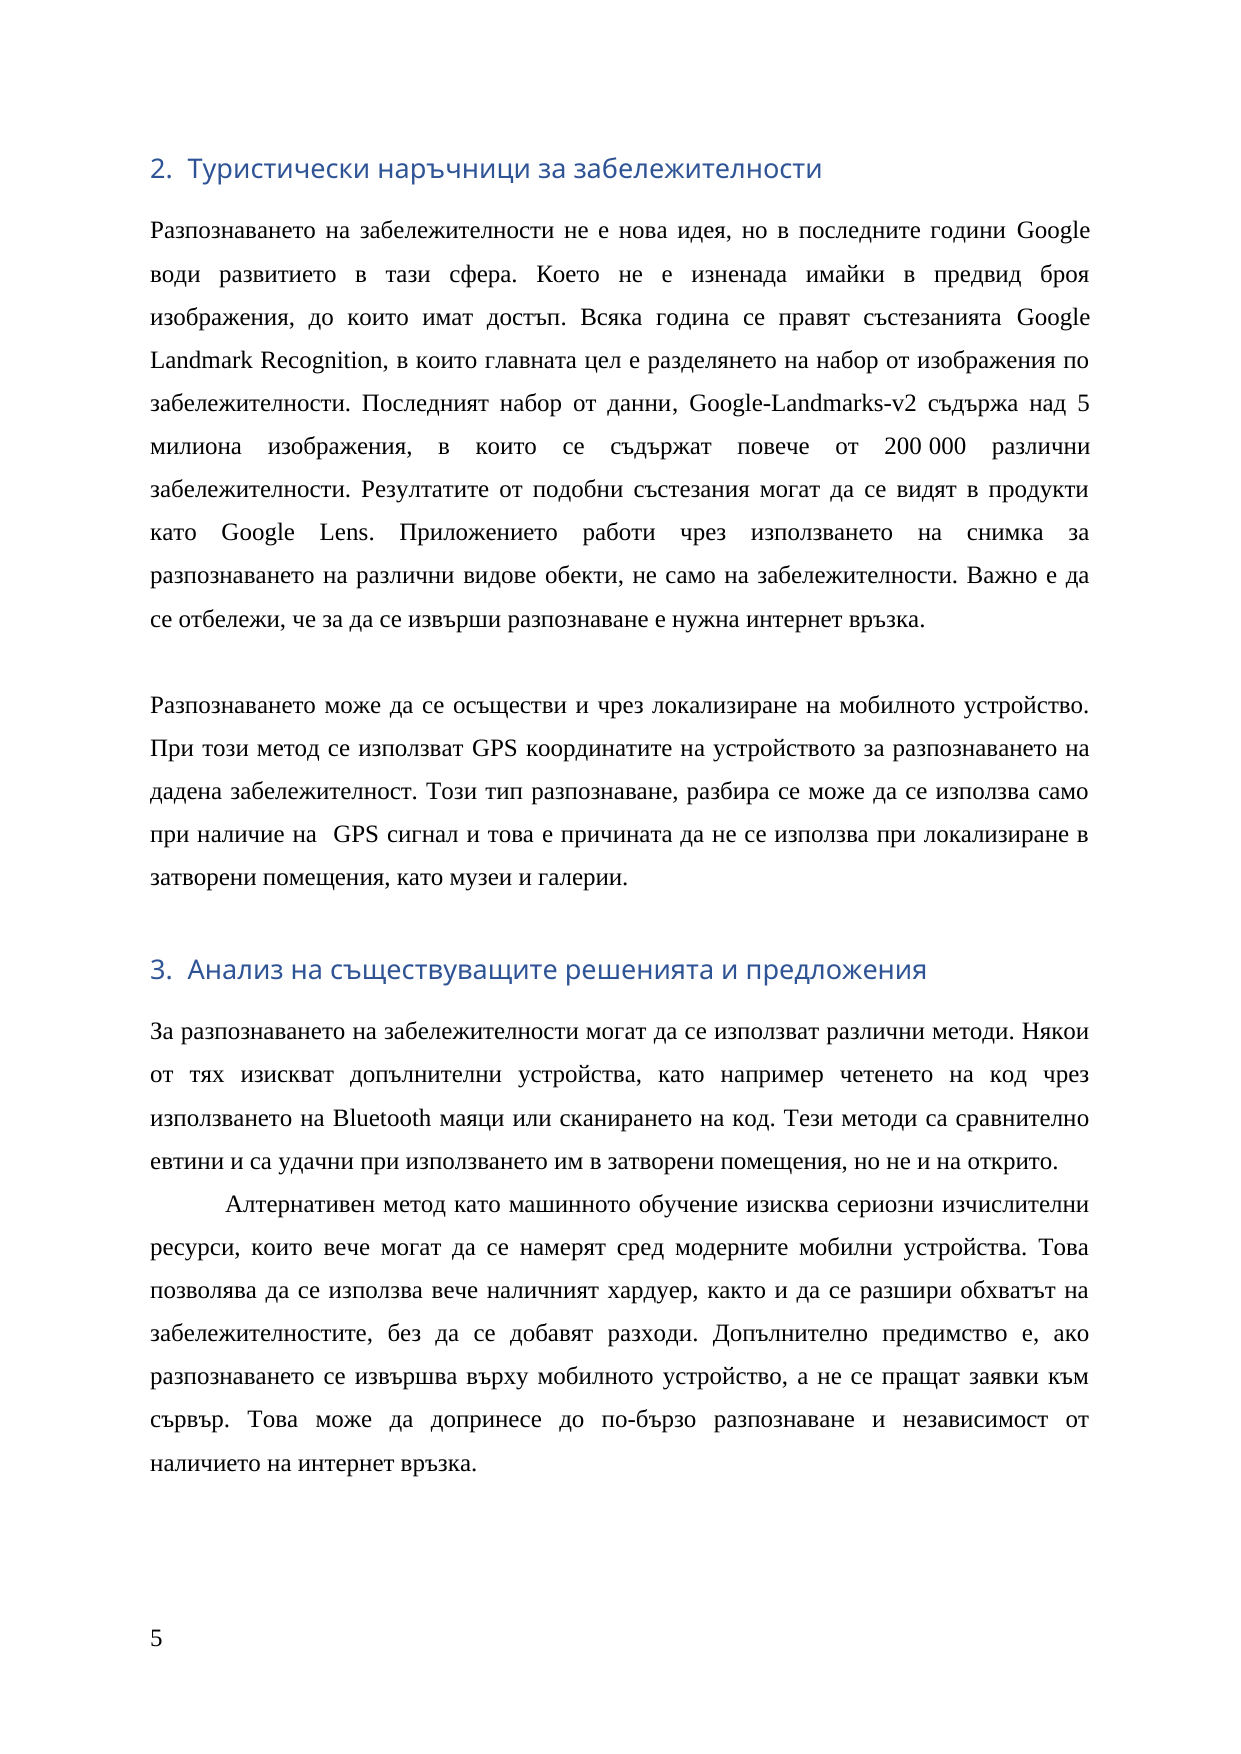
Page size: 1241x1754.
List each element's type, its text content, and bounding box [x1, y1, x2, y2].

subtitle Анализ на съществуващите решенията и предложения [150, 951, 1090, 988]
list Разпознаването може да се осъществи и чрез локализиране на мобилното устройство. При този метод се използват GPS координатите на устройството за разпознаването на дадена забележителност. Този тип разпознаване, разбира се може да се използва само при наличие на GPS сигнал и това е причината да не се използва при локализиране в затворени помещения, като музеи и галерии. [150, 690, 1090, 891]
list Алтернативен метод като машинното обучение изисква сериозни изчислителни ресурси, които вече могат да се намерят сред модерните мобилни устройства. Това позволява да се използва вече наличният хардуер, както и да се разшири обхватът на забележителностите, без да се добавят разходи. Допълнително предимство е, ако разпознаването се извършва върху мобилното устройство, а не се пращат заявки към сървър. Това може да допринесе до по-бързо разпознаване и независимост от наличието на интернет връзка. [150, 1189, 1090, 1476]
list За разпознаването на забележителности могат да се използват различни методи. Някои от тях изискват допълнителни устройства, като например четенето на код чрез използването на Bluetooth маяци или сканирането на код. Тези методи са сравнително евтини и са удачни при използването им в затворени помещения, но не и на открито. [150, 1016, 1090, 1174]
subtitle Туристически наръчници за забележителности [150, 150, 1090, 187]
list Разпознаването на забележителности не е нова идея, но в последните години Google води развитието в тази сфера. Което не е изненада имайки в предвид броя изображения, до които имат достъп. Всяка година се правят състезанията Google Landmark Recognition, в които главната цел е разделянето на набор от изображения по забележителности. Последният набор от данни, Google-Landmarks-v2 съдържа над 5 милиона изображения, в които се съдържат повече от 200 000 различни забележителности. Резултатите от подобни състезания могат да се видят в продукти като Google Lens. Приложението работи чрез използването на снимка за разпознаването на различни видове обекти, не само на забележителности. Важно е да се отбележи, че за да се извърши разпознаване е нужна интернет връзка. [150, 216, 1090, 632]
